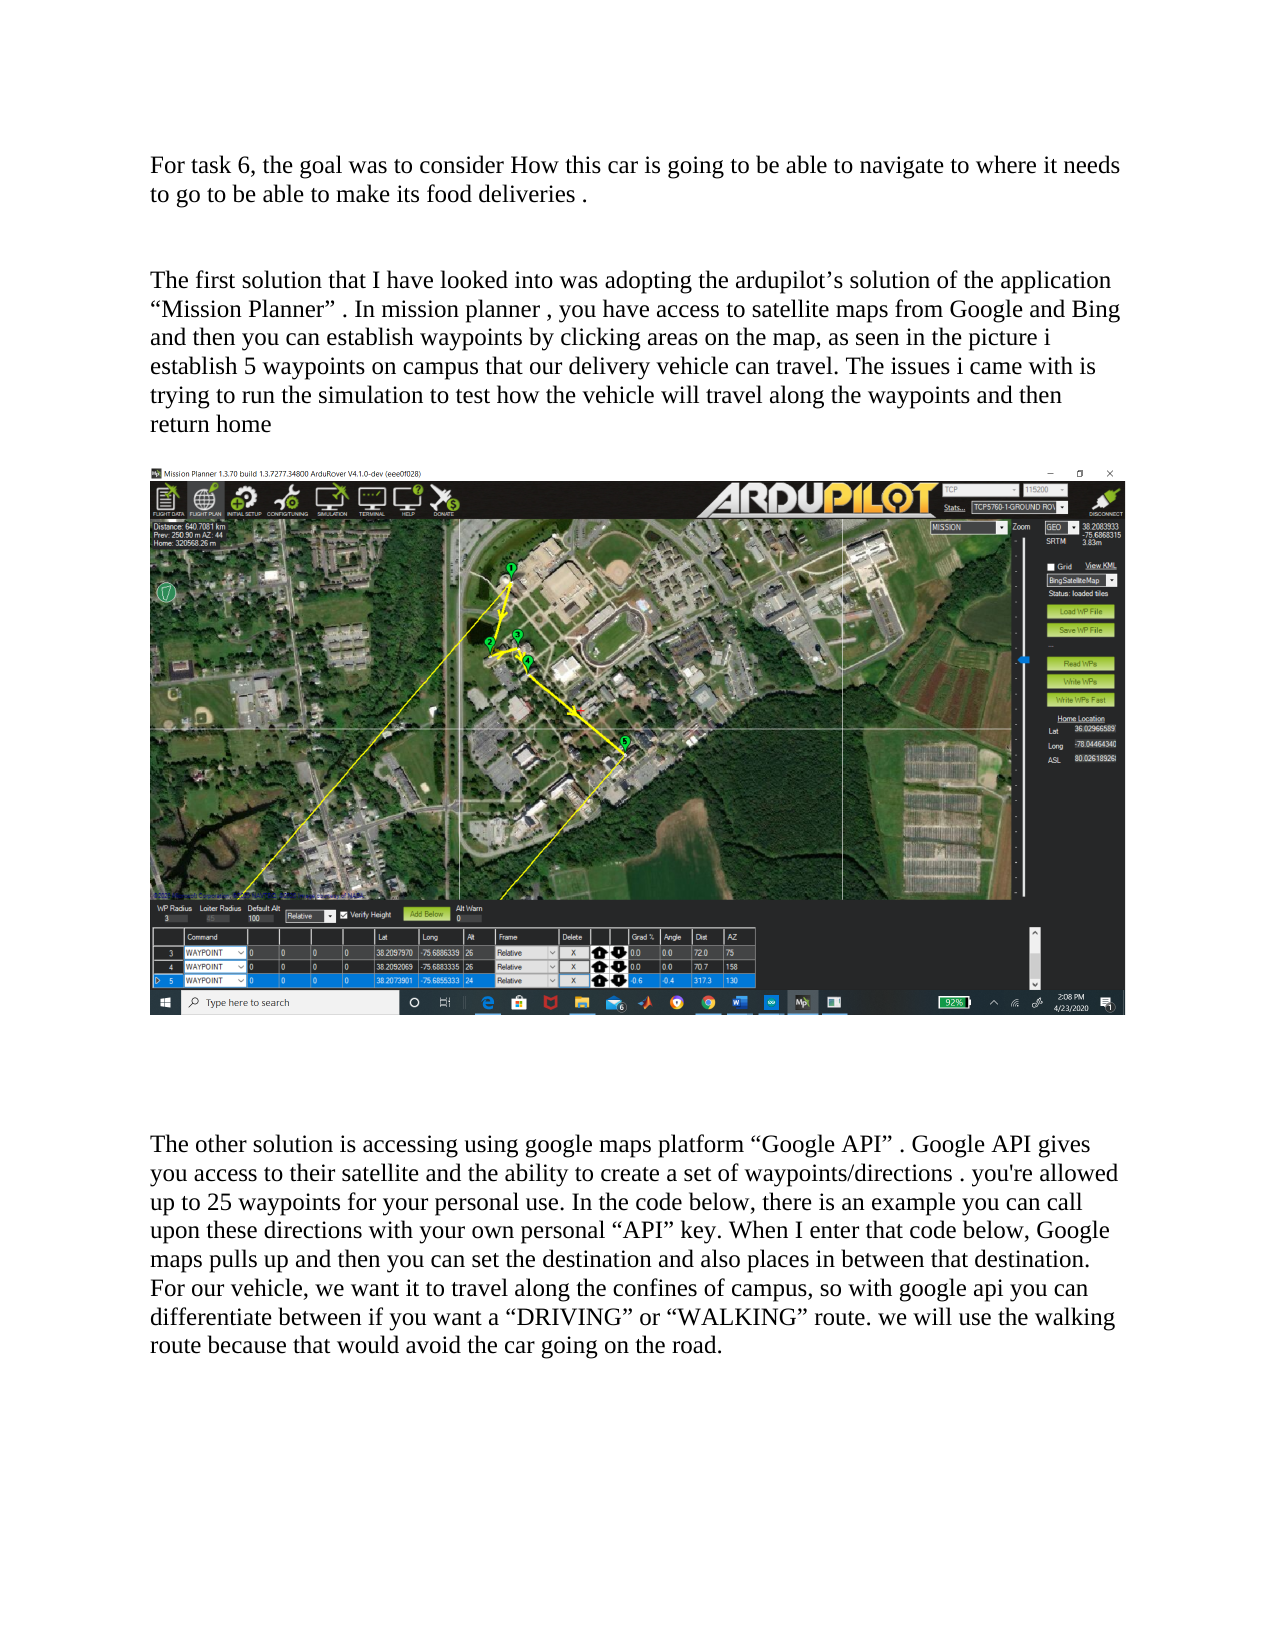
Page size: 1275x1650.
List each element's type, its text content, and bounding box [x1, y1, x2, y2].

text The other solution is accessing using google maps platform “Google API” . Google API gives you access to their satellite and the ability to create a set of waypoints/directions . you're allowed up to 25 waypoints for your personal use. In the code below, there is an example you can call upon these directions with your own personal “API” key. When I enter that code below, Google maps pulls up and then you can set the destination and also places in between that destination. For our vehicle, we want it to travel along the confines of campus, so with google api you can differentiate between if you want a “DRIVING” or “WALKING” route. we will use the walking route because that would avoid the car going on the road. [150, 1129, 1125, 1359]
text For task 6, the goal was to consider How this car is going to be able to navigate to where it needs to go to be able to make its food deliveries . [150, 150, 1125, 207]
picture [150, 466, 1125, 1015]
text The first solution that I have looked into was adopting the ardupilot’s solution of the application “Mission Planner” . In mission planner , you have access to satellite maps from Google and Bing and then you can establish waypoints by clicking areas on the map, as seen in the picture i establish 5 waypoints on campus that our delivery vehicle can travel. The issues i came with is trying to run the simulation to test how the vehicle will travel along the waypoints and then return home [150, 265, 1125, 437]
